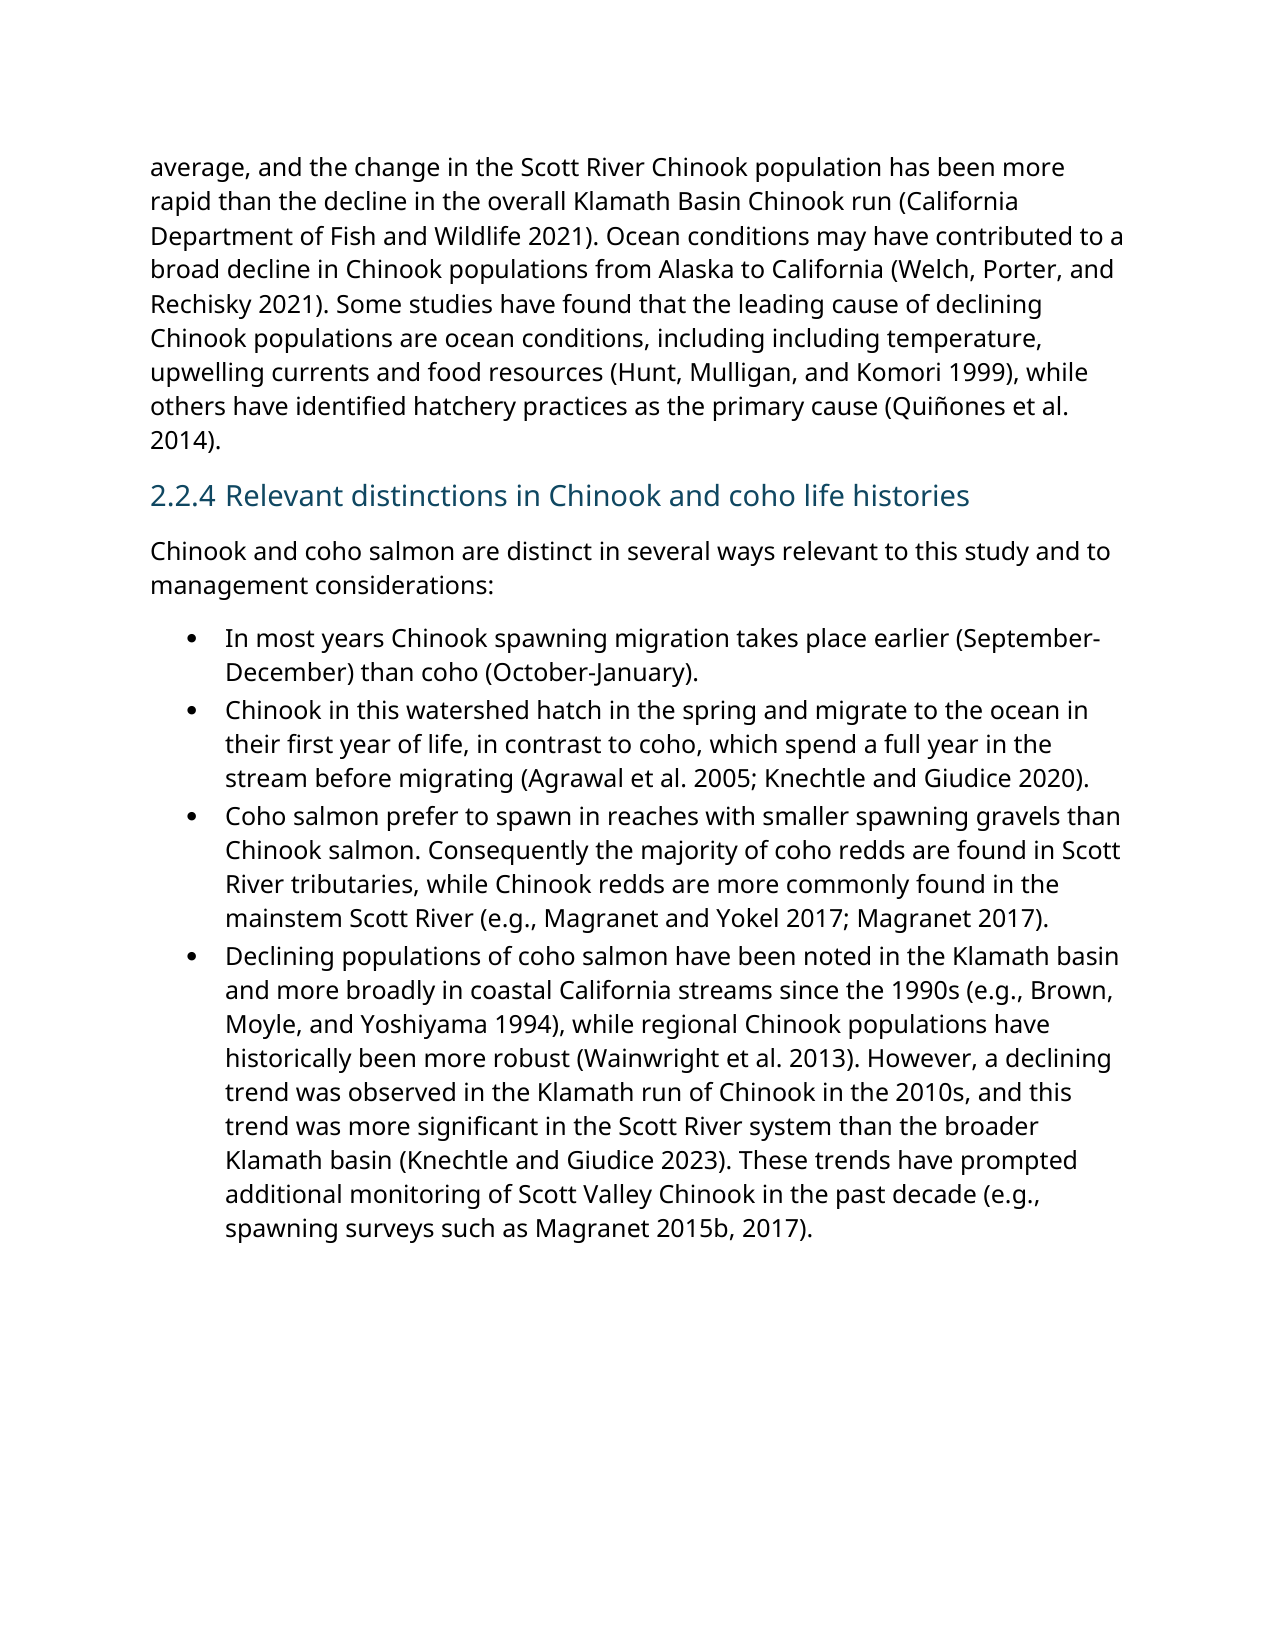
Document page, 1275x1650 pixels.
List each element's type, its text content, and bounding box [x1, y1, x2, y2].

list In most years Chinook spawning migration takes place earlier (September-December) than coho (October-January). [187, 621, 1125, 689]
list Chinook in this watershed hatch in the spring and migrate to the ocean in their first year of life, in contrast to coho, which spend a full year in the stream before migrating (Agrawal et al. 2005; Knechtle and Giudice 2020). [187, 692, 1125, 795]
list Coho salmon prefer to spawn in reaches with smaller spawning gravels than Chinook salmon. Consequently the majority of coho redds are found in Scott River tributaries, while Chinook redds are more commonly found in the mainstem Scott River (e.g., Magranet and Yokel 2017; Magranet 2017). [187, 798, 1125, 935]
list Declining populations of coho salmon have been noted in the Klamath basin and more broadly in coastal California streams since the 1990s (e.g., Brown, Moyle, and Yoshiyama 1994), while regional Chinook populations have historically been more robust (Wainwright et al. 2013). However, a declining trend was observed in the Klamath run of Chinook in the 2010s, and this trend was more significant in the Scott River system than the broader Klamath basin (Knechtle and Giudice 2023). These trends have prompted additional monitoring of Scott Valley Chinook in the past decade (e.g., spawning surveys such as Magranet 2015b, 2017). [187, 938, 1125, 1245]
text Chinook and coho salmon are distinct in several ways relevant to this study and to management considerations: [150, 534, 1125, 602]
subtitle 2.2.4 Relevant distinctions in Chinook and coho life histories [150, 475, 1125, 515]
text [150, 150, 1125, 457]
